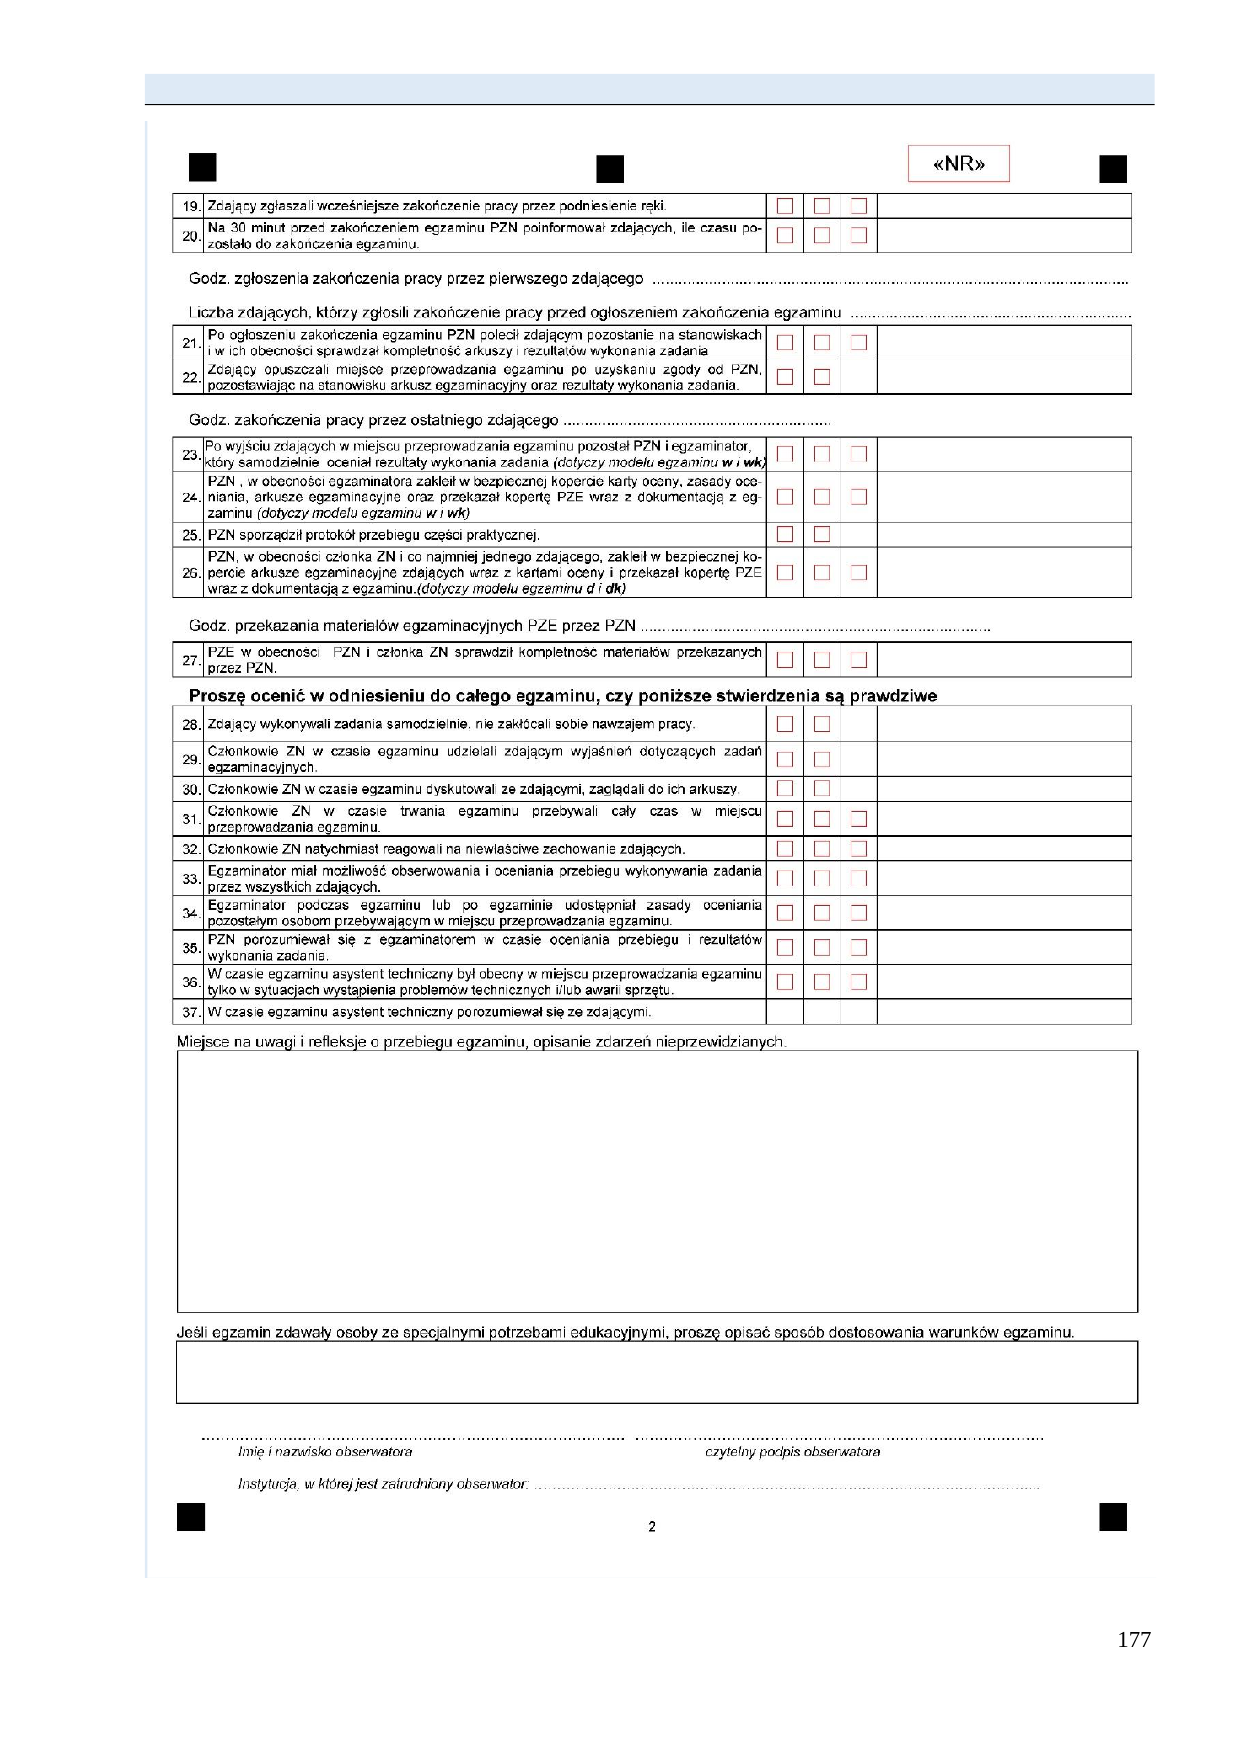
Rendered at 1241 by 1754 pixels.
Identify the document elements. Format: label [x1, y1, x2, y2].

picture [144, 121, 1178, 1578]
